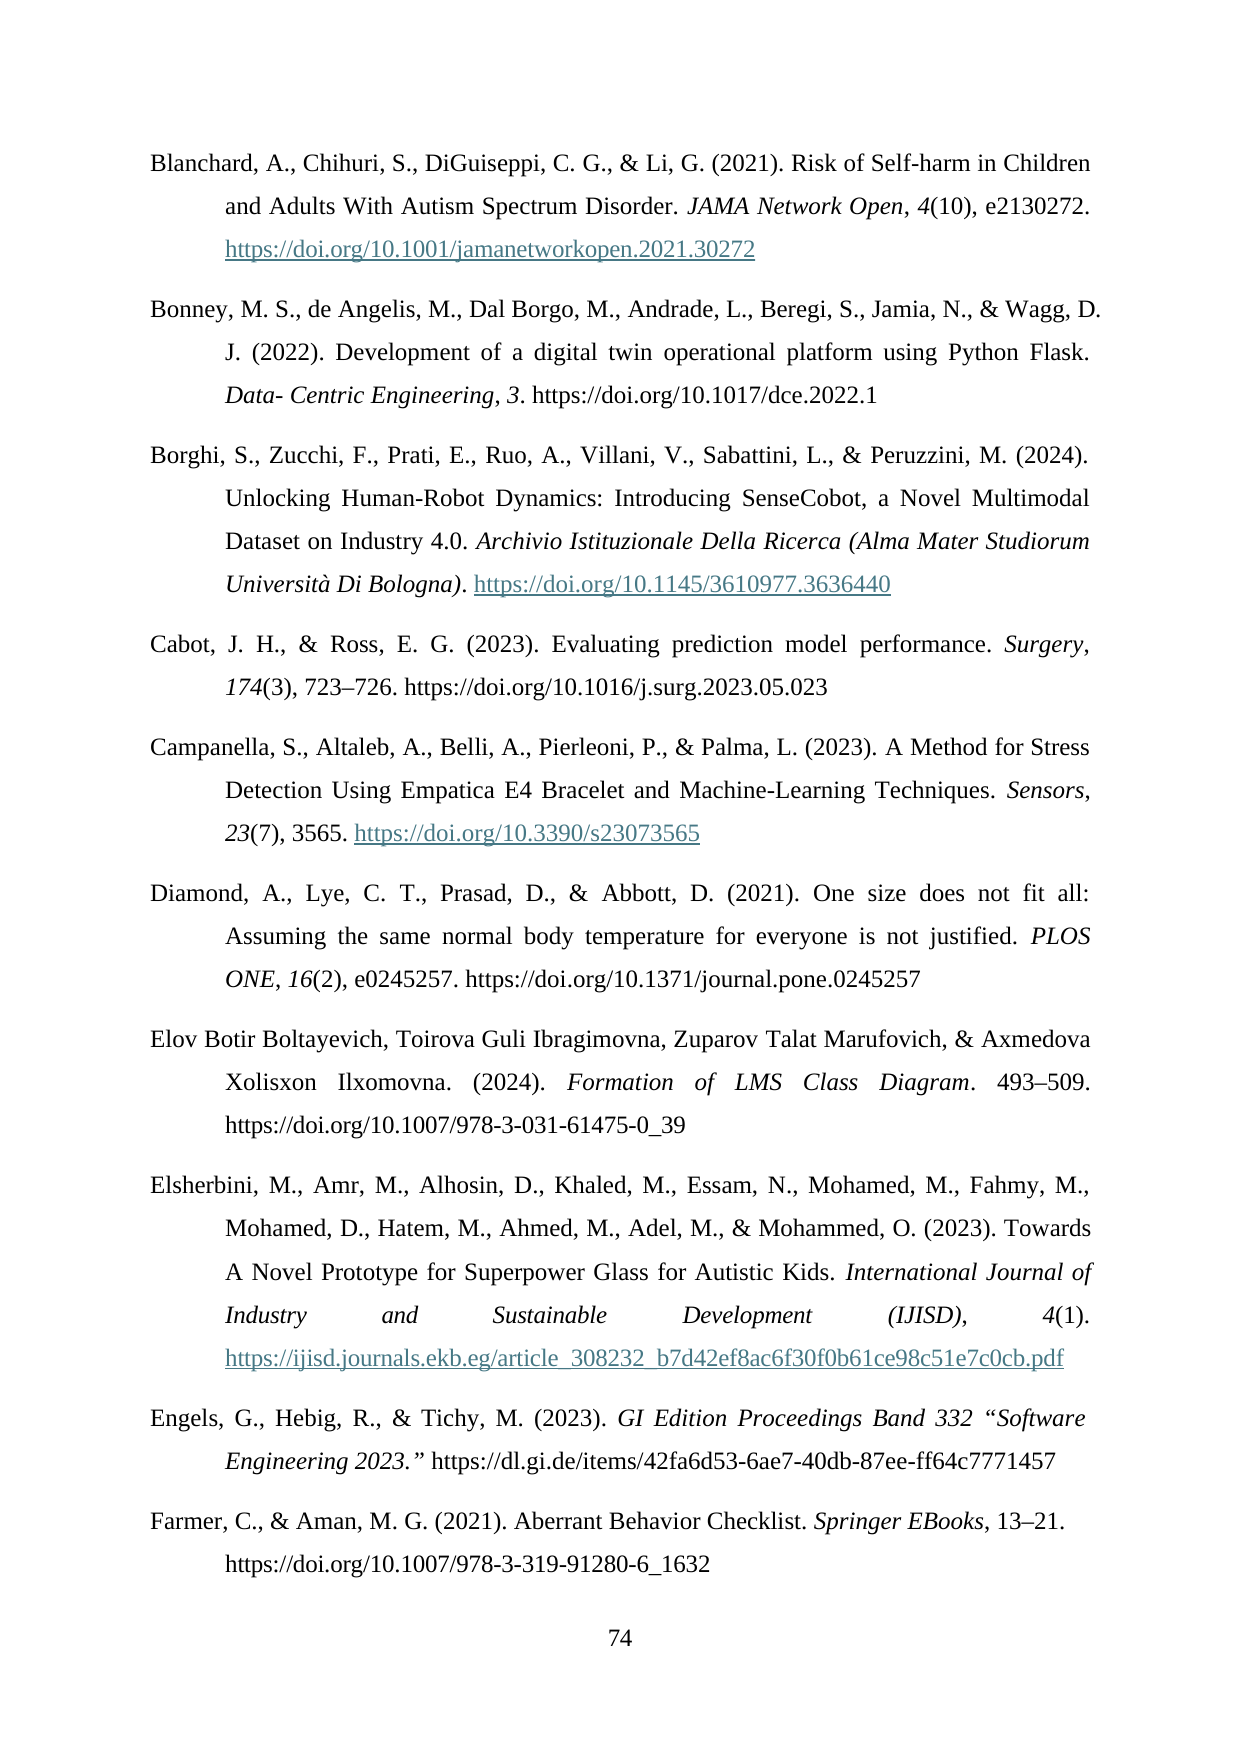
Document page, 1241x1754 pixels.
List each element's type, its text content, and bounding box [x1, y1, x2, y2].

text Bonney, M. S., de Angelis, M., Dal Borgo, M., Andrade, L., Beregi, S., Jamia, N., & Wagg, D. [150, 294, 1107, 323]
text Blanchard, A., Chihuri, S., DiGuiseppi, C. G., & Li, G. (2021). Risk of Self-harm in Children and Adults With Autism Spectrum Disorder. JAMA Network Open, 4(10), e2130272. https://doi.org/10.1001/jamanetworkopen.2021.30272 [150, 148, 1091, 263]
text Borghi, S., Zucchi, F., Prati, E., Ruo, A., Villani, V., Sabattini, L., & Peruzzini, M. (2024). Unlocking Human-Robot Dynamics: Introducing SenseCobot, a Novel Multimodal Dataset on Industry 4.0. Archivio Istituzionale Della Ricerca (Alma Mater Studiorum Università Di Bologna). https://doi.org/10.1145/3610977.3636440 [150, 440, 1090, 598]
text Elsherbini, M., Amr, M., Alhosin, D., Khaled, M., Essam, N., Mohamed, M., Fahmy, M., Mohamed, D., Hatem, M., Ahmed, M., Adel, M., & Mohammed, O. (2023). Towards A Novel Prototype for Superpower Glass for Autistic Kids. International Journal of Industry and Sustainable Development (IJISD), 4(1). https://ijisd.journals.ekb.eg/article_308232_b7d42ef8ac6f30f0b61ce98c51e7c0cb.pdf [150, 1170, 1092, 1372]
text J. (2022). Development of a digital twin operational platform using Python Flask. Data- Centric Engineering, 3. https://doi.org/10.1017/dce.2022.1 [225, 337, 1091, 409]
text Campanella, S., Altaleb, A., Belli, A., Pierleoni, P., & Palma, L. (2023). A Method for Stress Detection Using Empatica E4 Bracelet and Machine-Learning Techniques. Sensors, 23(7), 3565. https://doi.org/10.3390/s23073565 [150, 732, 1091, 847]
text Cabot, J. H., & Ross, E. G. (2023). Evaluating prediction model performance. Surgery, 174(3), 723–726. https://doi.org/10.1016/j.surg.2023.05.023 [150, 629, 1090, 701]
text Engels, G., Hebig, R., & Tichy, M. (2023). GI Edition Proceedings Band 332 “Software Engineering 2023.” https://dl.gi.de/items/42fa6d53-6ae7-40db-87ee-ff64c7771457 [150, 1403, 1107, 1475]
text Farmer, C., & Aman, M. G. (2021). Aberrant Behavior Checklist. Springer EBooks, 13–21. https://doi.org/10.1007/978-3-319-91280-6_1632 [150, 1506, 1091, 1578]
text Diamond, A., Lye, C. T., Prasad, D., & Abbott, D. (2021). One size does not fit all: Assuming the same normal body temperature for everyone is not justified. PLOS ONE, 16(2), e0245257. https://doi.org/10.1371/journal.pone.0245257 [150, 878, 1090, 993]
text Elov Botir Boltayevich, Toirova Guli Ibragimovna, Zuparov Talat Marufovich, & Axmedova Xolisxon Ilxomovna. (2024). Formation of LMS Class Diagram. 493–509. https://doi.org/10.1007/978-3-031-61475-0_39 [150, 1024, 1091, 1139]
